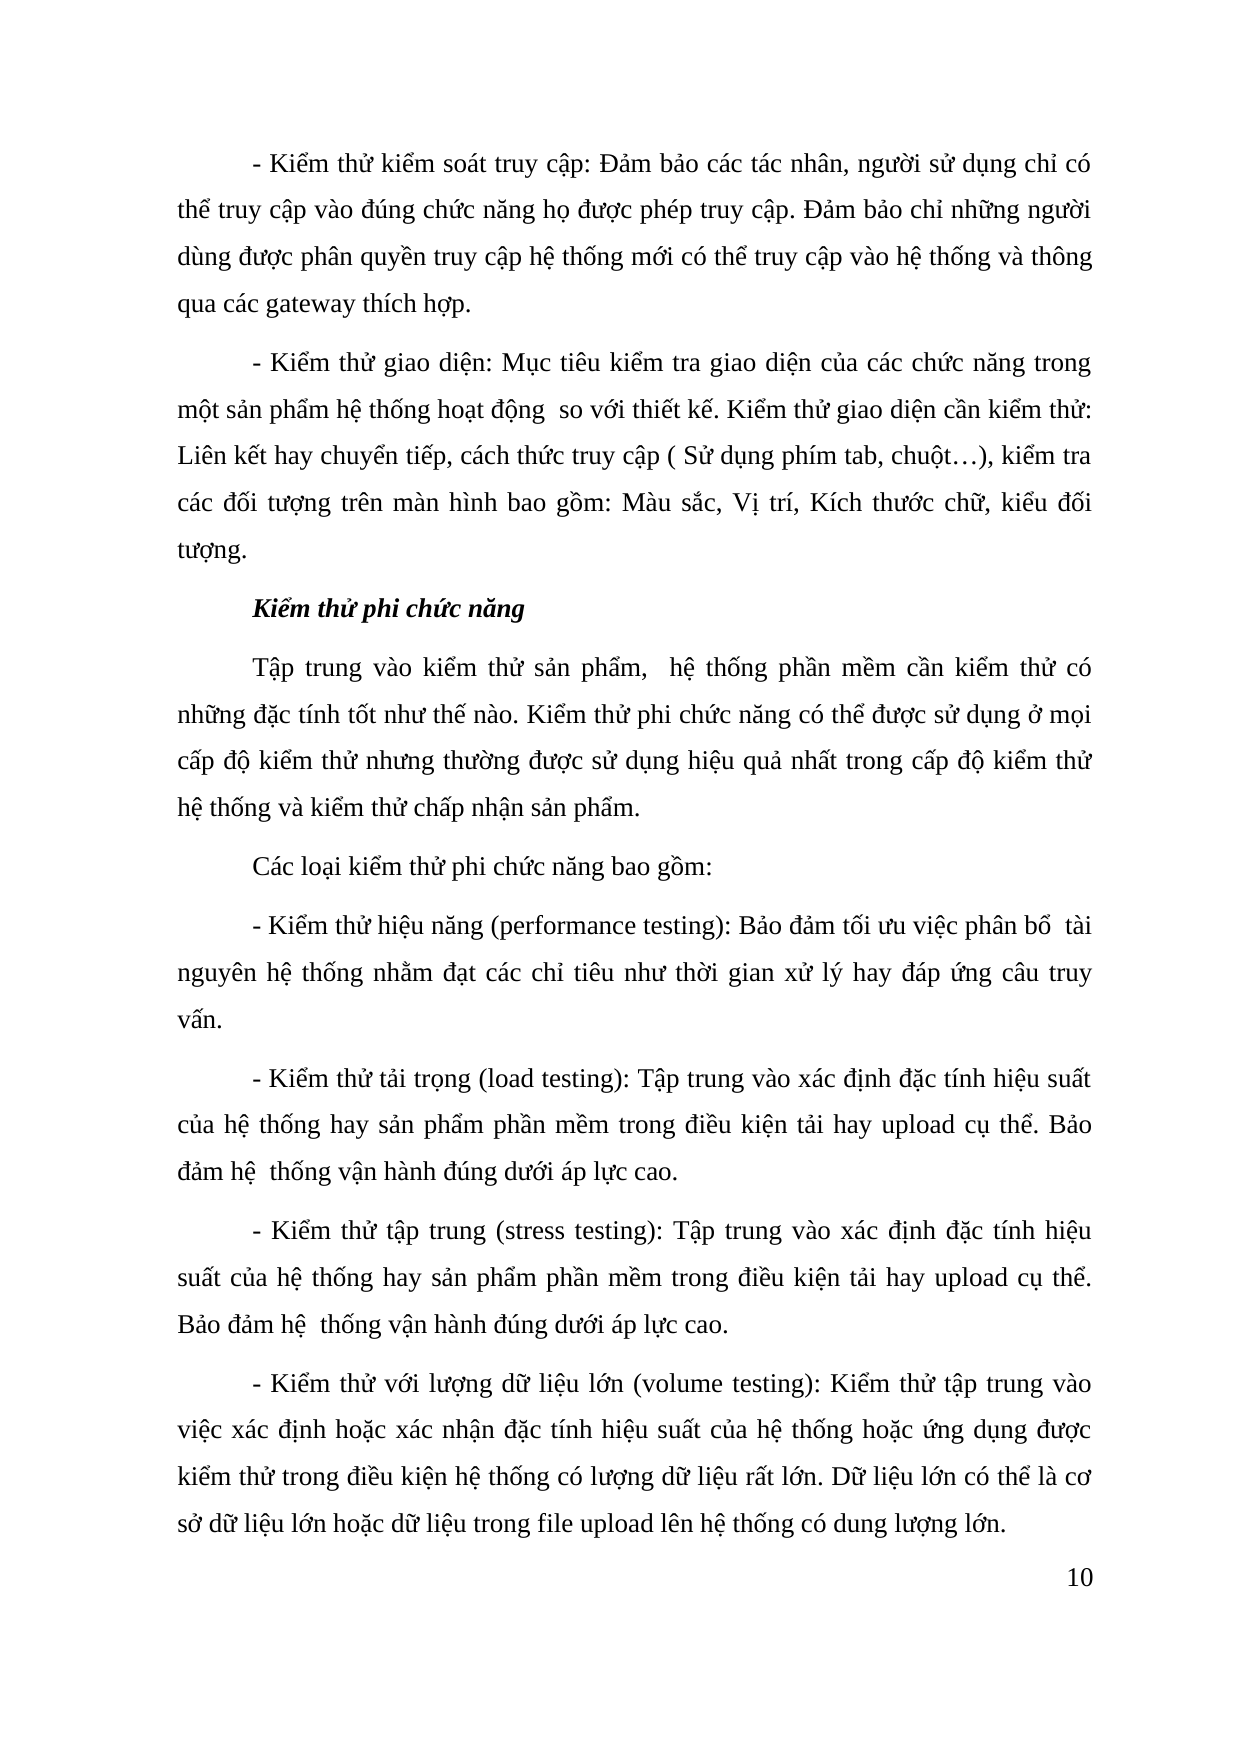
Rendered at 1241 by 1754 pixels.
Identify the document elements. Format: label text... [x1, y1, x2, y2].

text - Kiểm thử tải trọng (load testing): Tập trung vào xác định đặc tính hiệu suất của hệ thống hay sản phẩm phần mềm trong điều kiện tải hay upload cụ thể. Bảo đảm hệ thống vận hành đúng dưới áp lực cao. [177, 1062, 1093, 1186]
text - Kiểm thử kiểm soát truy cập: Đảm bảo các tác nhân, người sử dụng chỉ có thể truy cập vào đúng chức năng họ được phép truy cập. Đảm bảo chỉ những người dùng được phân quyền truy cập hệ thống mới có thể truy cập vào hệ thống và thông qua các gateway thích hợp. [177, 147, 1093, 318]
text Kiểm thử phi chức năng [177, 592, 1093, 623]
text - Kiểm thử với lượng dữ liệu lớn (volume testing): Kiểm thử tập trung vào việc xác định hoặc xác nhận đặc tính hiệu suất của hệ thống hoặc ứng dụng được kiểm thử trong điều kiện hệ thống có lượng dữ liệu rất lớn. Dữ liệu lớn có thể là cơ sở dữ liệu lớn hoặc dữ liệu trong file upload lên hệ thống có dung lượng lớn. [177, 1367, 1093, 1538]
text - Kiểm thử tập trung (stress testing): Tập trung vào xác định đặc tính hiệu suất của hệ thống hay sản phẩm phần mềm trong điều kiện tải hay upload cụ thể. Bảo đảm hệ thống vận hành đúng dưới áp lực cao. [177, 1214, 1093, 1339]
text - Kiểm thử hiệu năng (performance testing): Bảo đảm tối ưu việc phân bổ tài nguyên hệ thống nhằm đạt các chỉ tiêu như thời gian xử lý hay đáp ứng câu truy vấn. [177, 909, 1093, 1034]
text Tập trung vào kiểm thử sản phẩm, hệ thống phần mềm cần kiểm thử có những đặc tính tốt như thế nào. Kiểm thử phi chức năng có thể được sử dụng ở mọi cấp độ kiểm thử nhưng thường được sử dụng hiệu quả nhất trong cấp độ kiểm thử hệ thống và kiểm thử chấp nhận sản phẩm. [177, 651, 1093, 822]
text Các loại kiểm thử phi chức năng bao gồm: [177, 850, 1093, 881]
text - Kiểm thử giao diện: Mục tiêu kiểm tra giao diện của các chức năng trong một sản phẩm hệ thống hoạt động so với thiết kế. Kiểm thử giao diện cần kiểm thử: Liên kết hay chuyển tiếp, cách thức truy cập ( Sử dụng phím tab, chuột…), kiểm tra các đối tượng trên màn hình bao gồm: Màu sắc, Vị trí, Kích thước chữ, kiểu đối tượng. [177, 346, 1093, 564]
